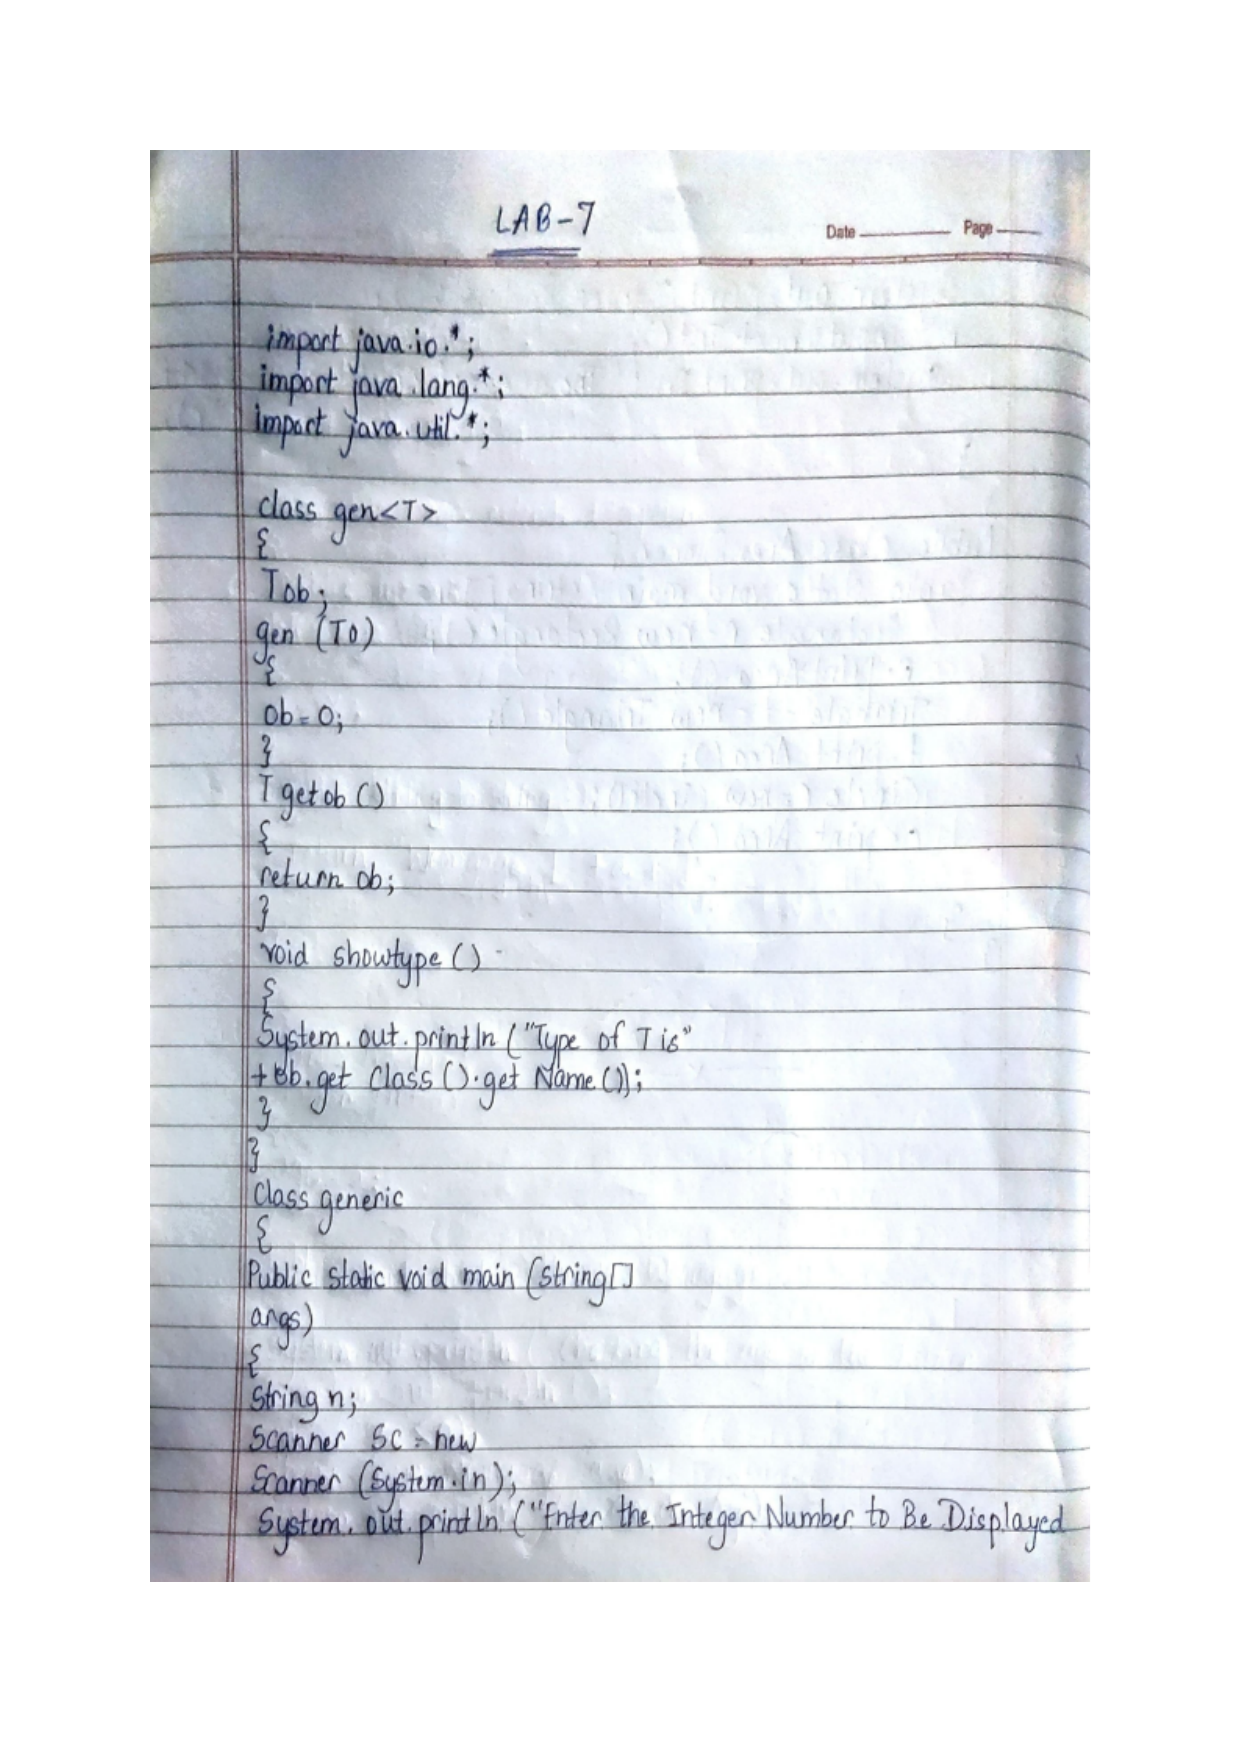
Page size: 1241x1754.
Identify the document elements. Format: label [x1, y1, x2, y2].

picture [150, 150, 1091, 1582]
